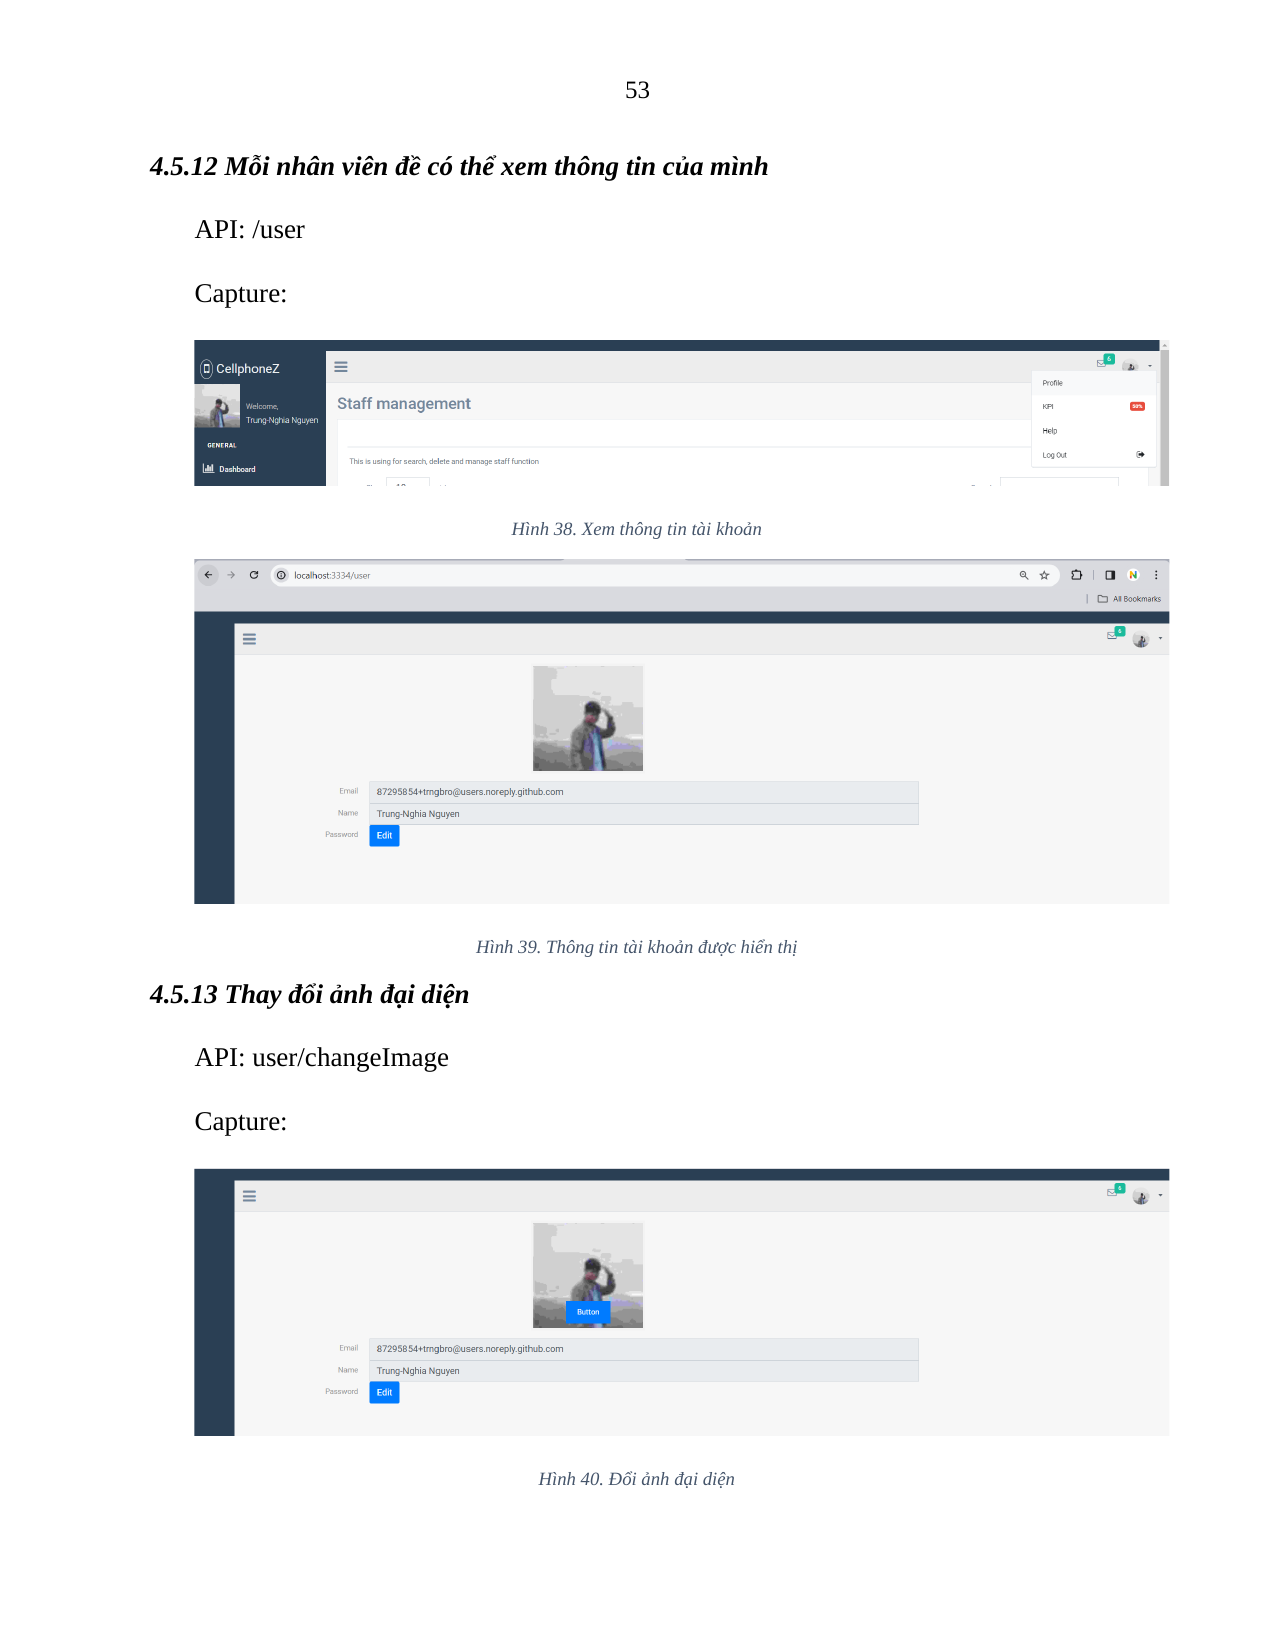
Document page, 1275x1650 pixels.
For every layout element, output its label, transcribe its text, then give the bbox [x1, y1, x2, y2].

picture [194, 559, 1170, 904]
text Capture: [150, 277, 1125, 308]
text 4.5.12 Mỗi nhân viên đề có thể xem thông tin của mình [150, 150, 1125, 181]
text API: user/changeImage [150, 1041, 1125, 1073]
text API: /user [150, 213, 1125, 244]
picture [194, 340, 1170, 486]
text Capture: [150, 1105, 1125, 1136]
text 4.5.13 Thay đổi ảnh đại diện [150, 978, 1125, 1009]
picture [194, 1168, 1170, 1436]
